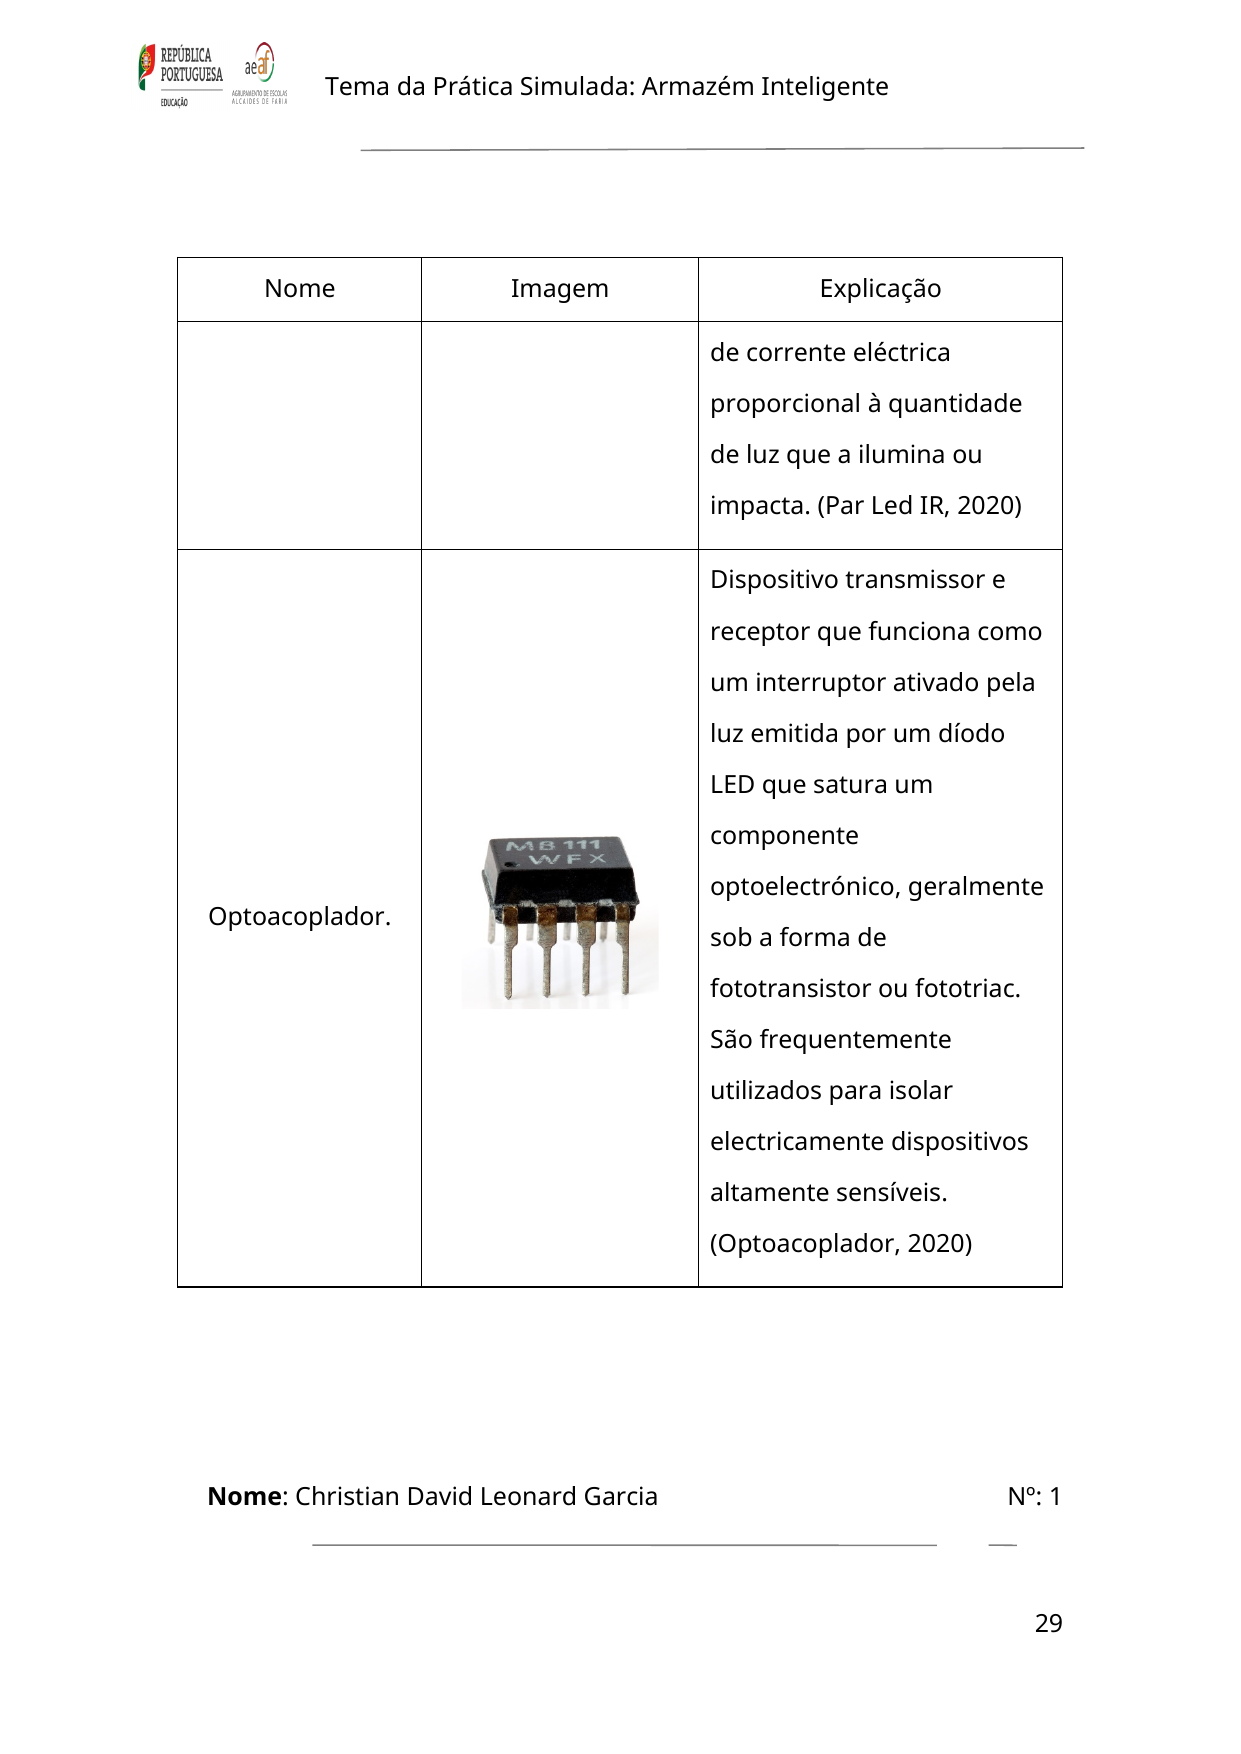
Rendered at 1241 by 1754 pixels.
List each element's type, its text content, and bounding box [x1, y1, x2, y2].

picture [461, 822, 659, 1009]
table_cell Optoacoplador. [178, 550, 421, 1286]
table_cell [422, 550, 698, 1286]
table_cell [422, 322, 698, 548]
table_cell Dispositivo transmissor e receptor que funciona como um interruptor ativado pela luz emitida por um díodo LED que satura um componente optoelectrónico, geralmente sob a forma de fototransistor ou fototriac. São frequentemente utilizados para isolar electricamente dispositivos altamente sensíveis. (Optoacoplador, 2020) [699, 550, 1062, 1286]
picture [130, 42, 231, 111]
table_header Imagem [422, 258, 698, 321]
table_header Nome [178, 258, 421, 321]
table_header Explicação [699, 258, 1062, 321]
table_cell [699, 322, 1062, 548]
picture [232, 42, 287, 104]
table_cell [178, 322, 421, 548]
